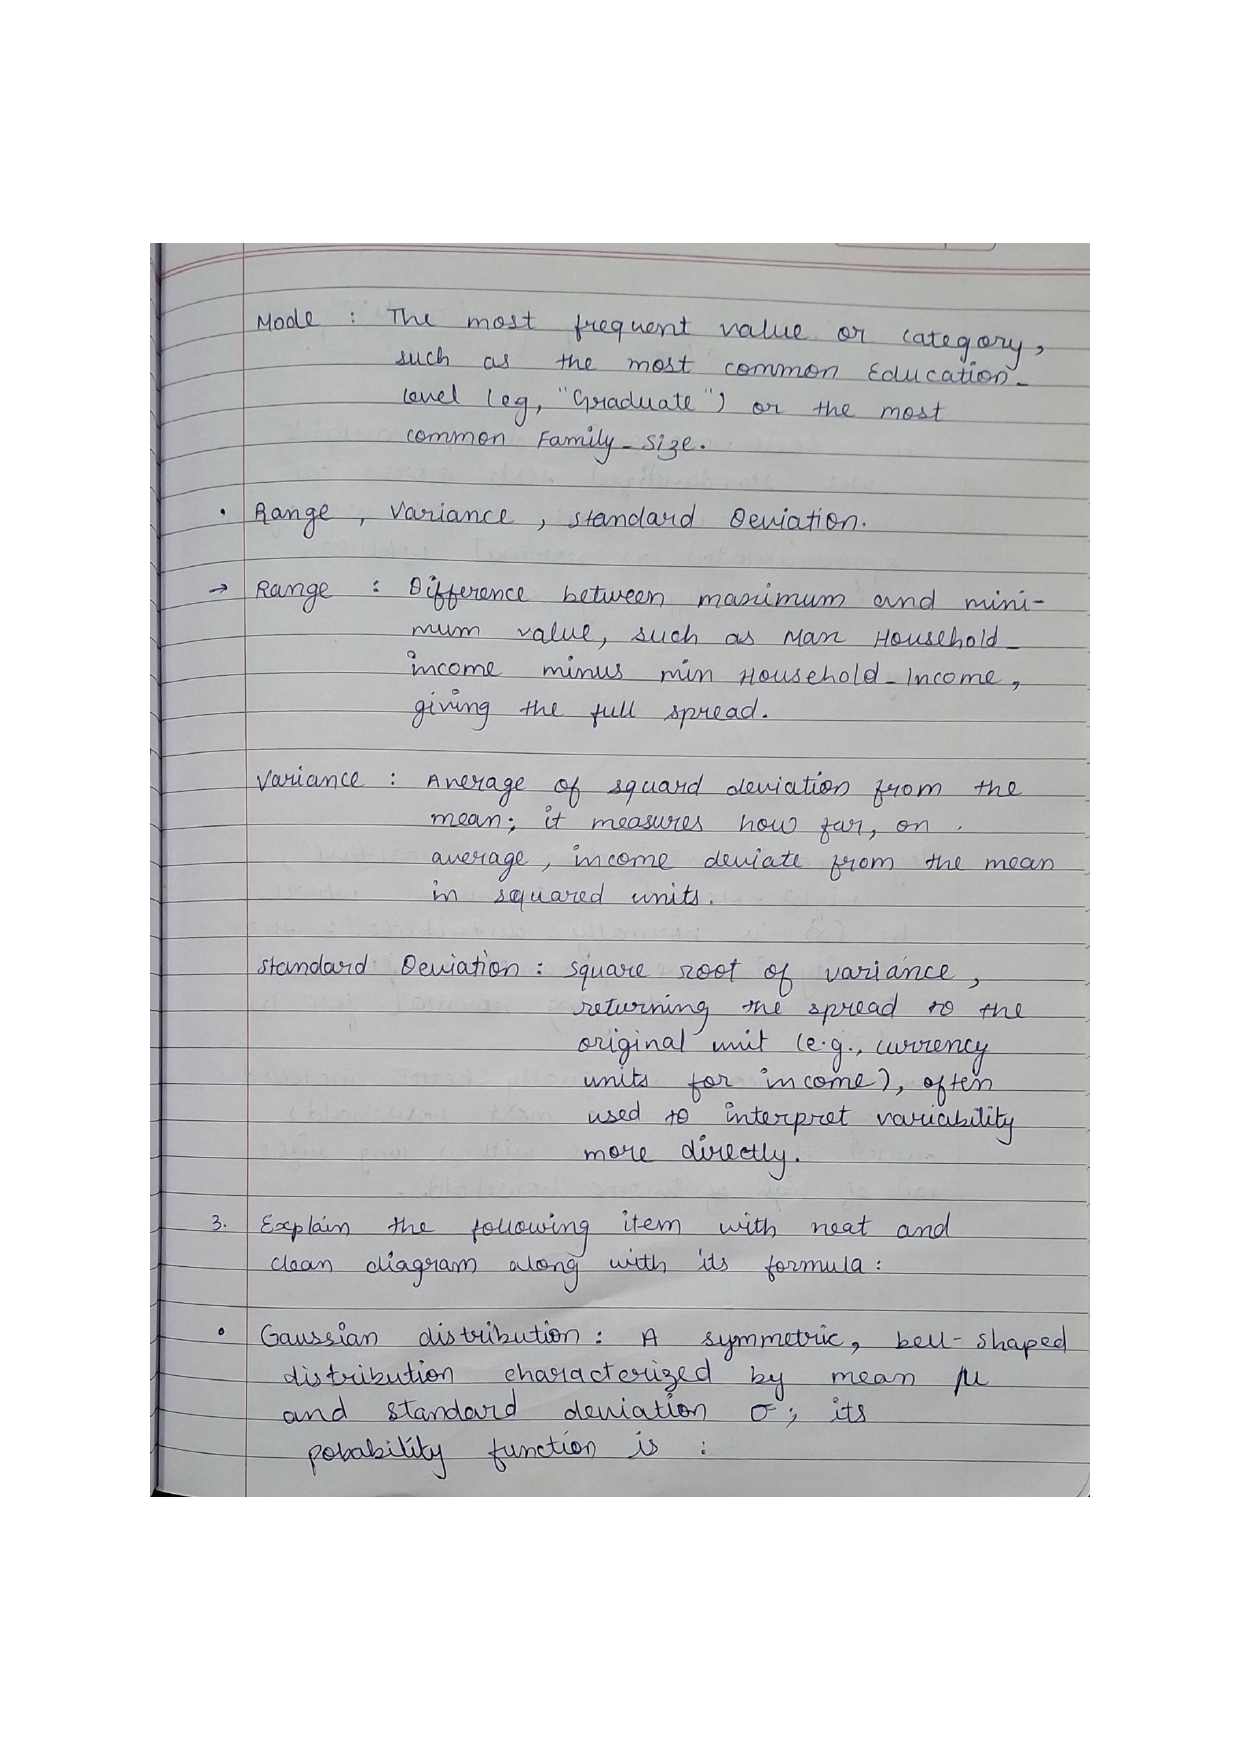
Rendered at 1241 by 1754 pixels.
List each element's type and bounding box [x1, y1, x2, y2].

picture [150, 243, 1090, 1497]
